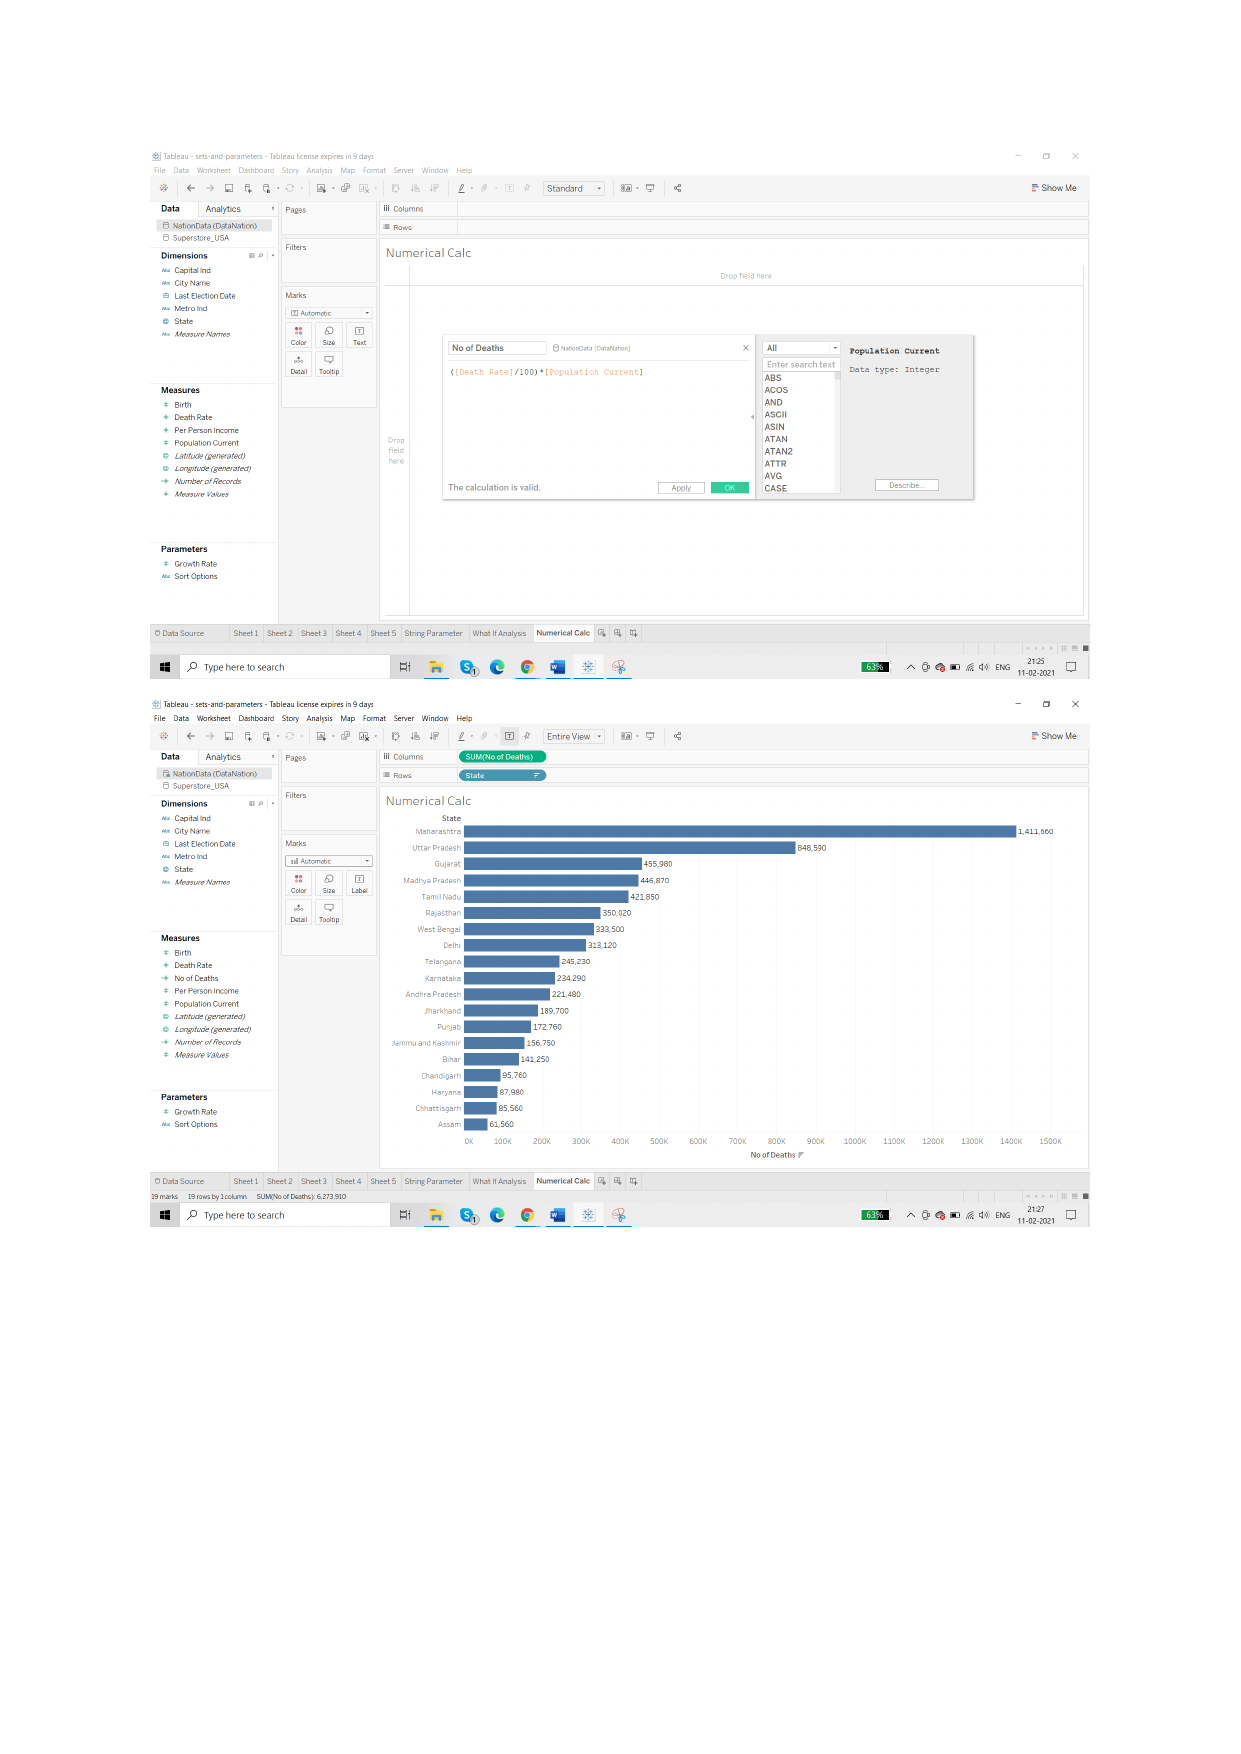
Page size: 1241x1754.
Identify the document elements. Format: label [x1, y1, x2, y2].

picture [150, 150, 1091, 679]
picture [150, 697, 1091, 1227]
